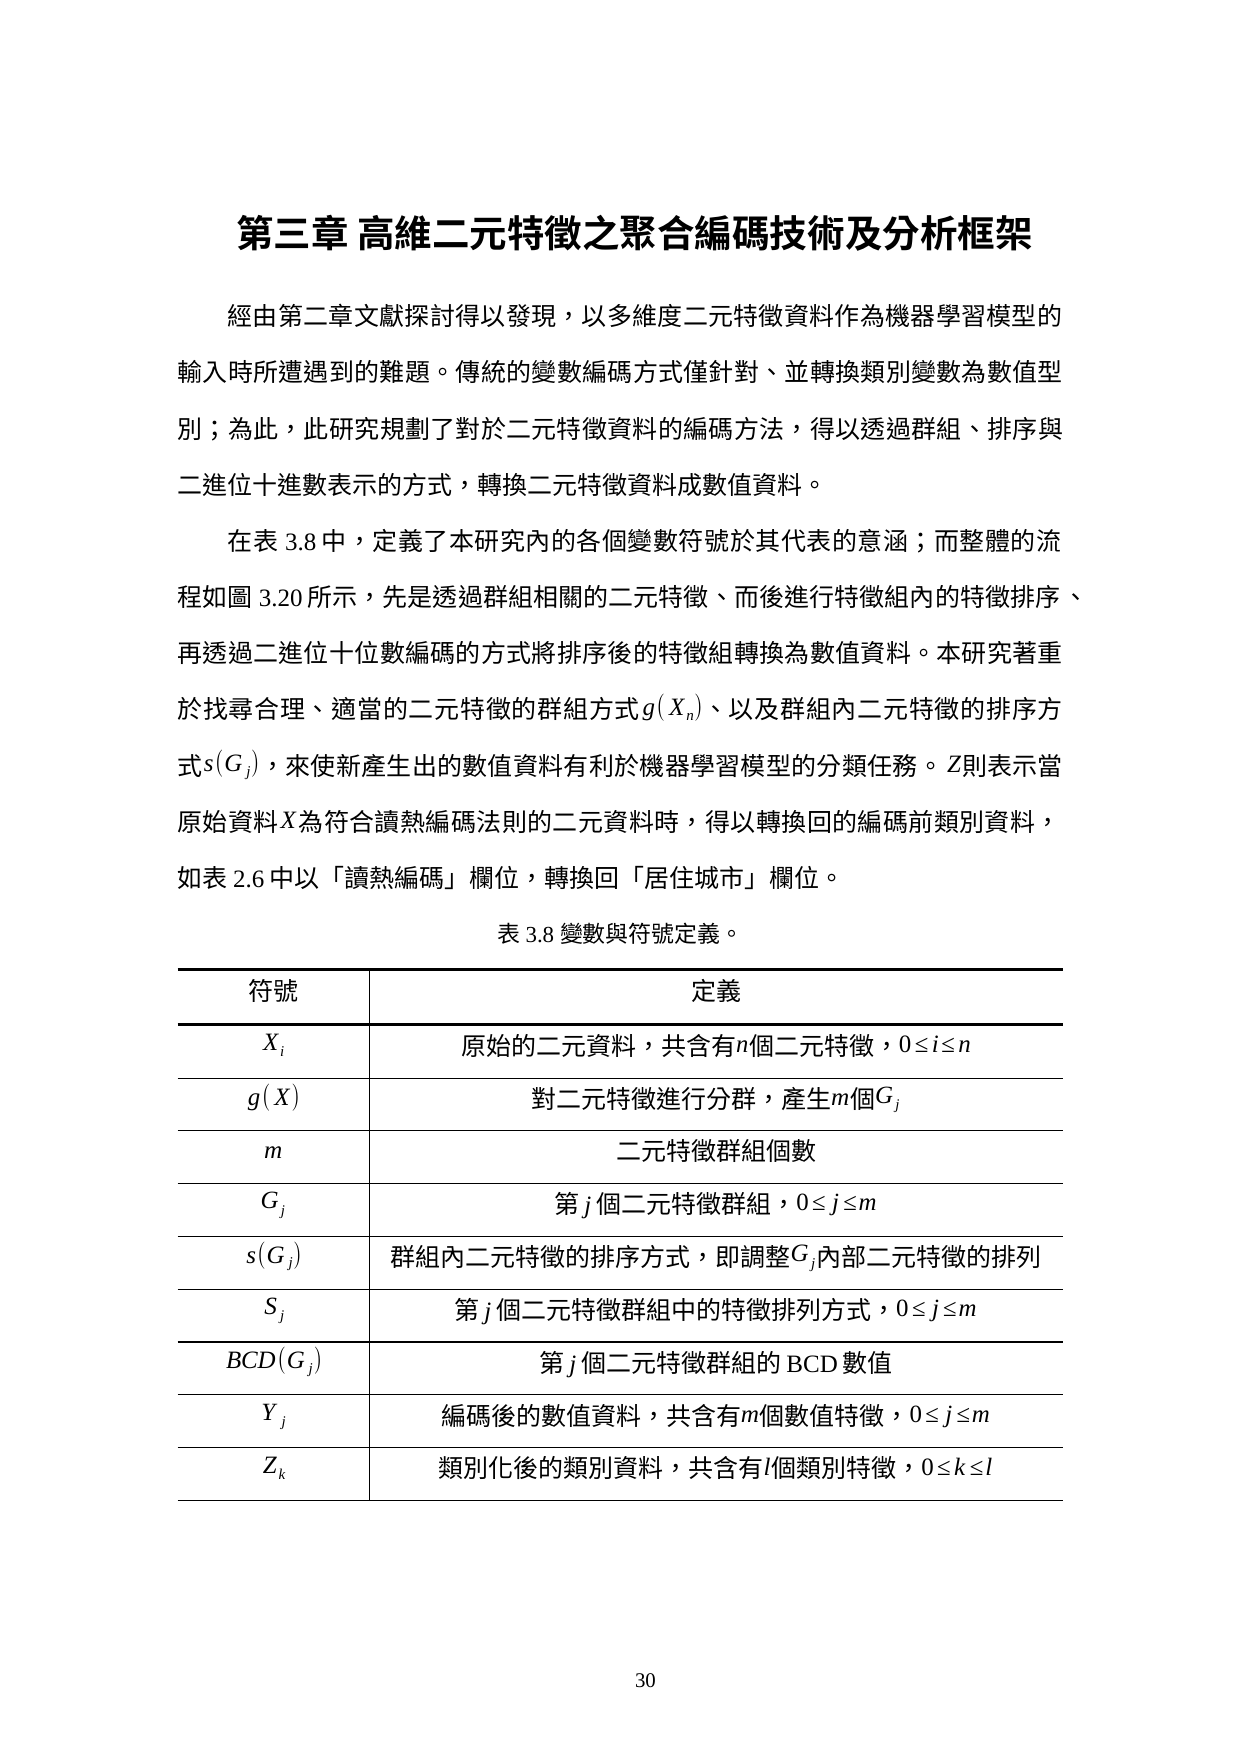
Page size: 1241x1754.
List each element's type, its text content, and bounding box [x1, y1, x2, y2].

table_cell 編碼後的數值資料，共含有個數值特徵， [370, 1395, 1062, 1447]
table_cell 群組內二元特徵的排序方式，即調整內部二元特徵的排列 [370, 1237, 1062, 1289]
text 經由第二章文獻探討得以發現，以多維度二元特徵資料作為機器學習模型的輸入時所遭遇到的難題。傳統的變數編碼方式僅針對、並轉換類別變數為數值型別；為此，此研究規劃了對於二元特徵資料的編碼方法，得以透過群組、排序與二進位十進數表示的方式，轉換二元特徵資料成數值資料。 [177, 296, 1063, 502]
table_cell [178, 1343, 369, 1394]
subtitle 第三章 高維二元特徵之聚合編碼技術及分析框架 [177, 194, 1063, 269]
table_cell 二元特徵群組個數 [370, 1131, 1062, 1183]
table_cell [178, 1290, 369, 1341]
table_cell 第j個二元特徵群組中的特徵排列方式， [370, 1290, 1062, 1341]
table_cell [178, 1026, 369, 1077]
table_cell [178, 1079, 369, 1130]
table_cell 對二元特徵進行分群，產生個 [370, 1079, 1062, 1130]
table_header 符號 [178, 971, 369, 1022]
table_cell [178, 1237, 369, 1289]
table_cell [178, 1131, 369, 1183]
table_cell 原始的二元資料，共含有個二元特徵， [370, 1026, 1062, 1077]
table_cell 第j個二元特徵群組的BCD數值 [370, 1343, 1062, 1394]
table_cell [178, 1184, 369, 1236]
table_header 定義 [370, 971, 1062, 1022]
table_cell [178, 1448, 369, 1500]
table_cell 類別化後的類別資料，共含有個類別特徵， [370, 1448, 1062, 1500]
table_cell [178, 1395, 369, 1447]
table_cell 第j個二元特徵群組， [370, 1184, 1062, 1236]
